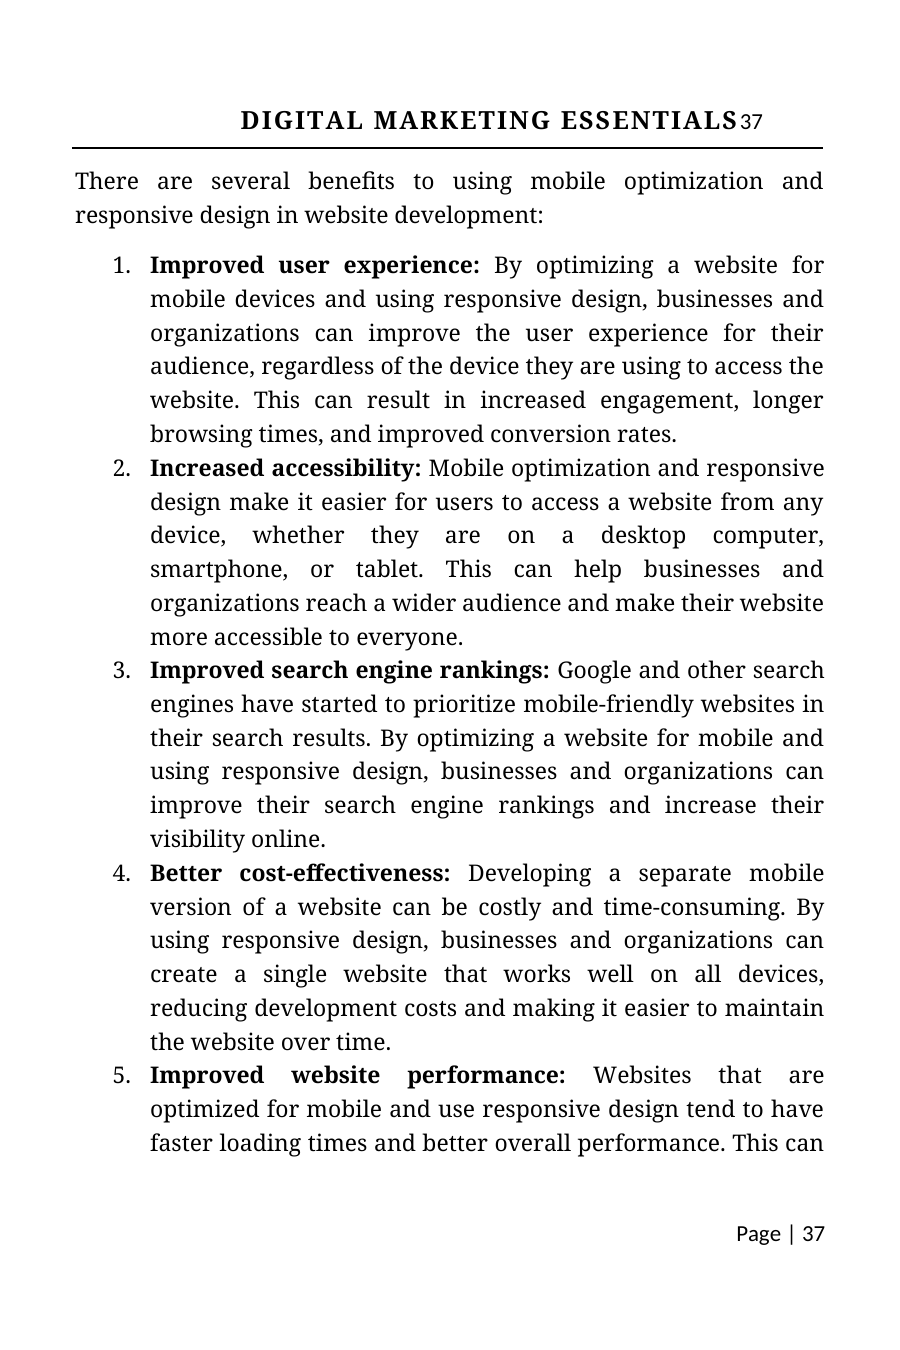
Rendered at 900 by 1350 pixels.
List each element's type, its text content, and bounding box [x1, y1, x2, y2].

list Increased accessibility: Mobile optimization and responsive design make it easier for users to access a website from any device, whether they are on a desktop computer, smartphone, or tablet. This can help businesses and organizations reach a wider audience and make their website more accessible to everyone. [112, 452, 825, 652]
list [112, 1059, 825, 1158]
list Better cost-effectiveness: Developing a separate mobile version of a website can be costly and time-consuming. By using responsive design, businesses and organizations can create a single website that works well on all devices, reducing development costs and making it easier to maintain the website over time. [112, 857, 825, 1057]
text There are several benefits to using mobile optimization and responsive design in website development: [75, 165, 825, 230]
list Improved search engine rankings: Google and other search engines have started to prioritize mobile-friendly websites in their search results. By optimizing a website for mobile and using responsive design, businesses and organizations can improve their search engine rankings and increase their visibility online. [112, 654, 825, 854]
list Improved user experience: By optimizing a website for mobile devices and using responsive design, businesses and organizations can improve the user experience for their audience, regardless of the device they are using to access the website. This can result in increased engagement, longer browsing times, and improved conversion rates. [112, 249, 825, 449]
